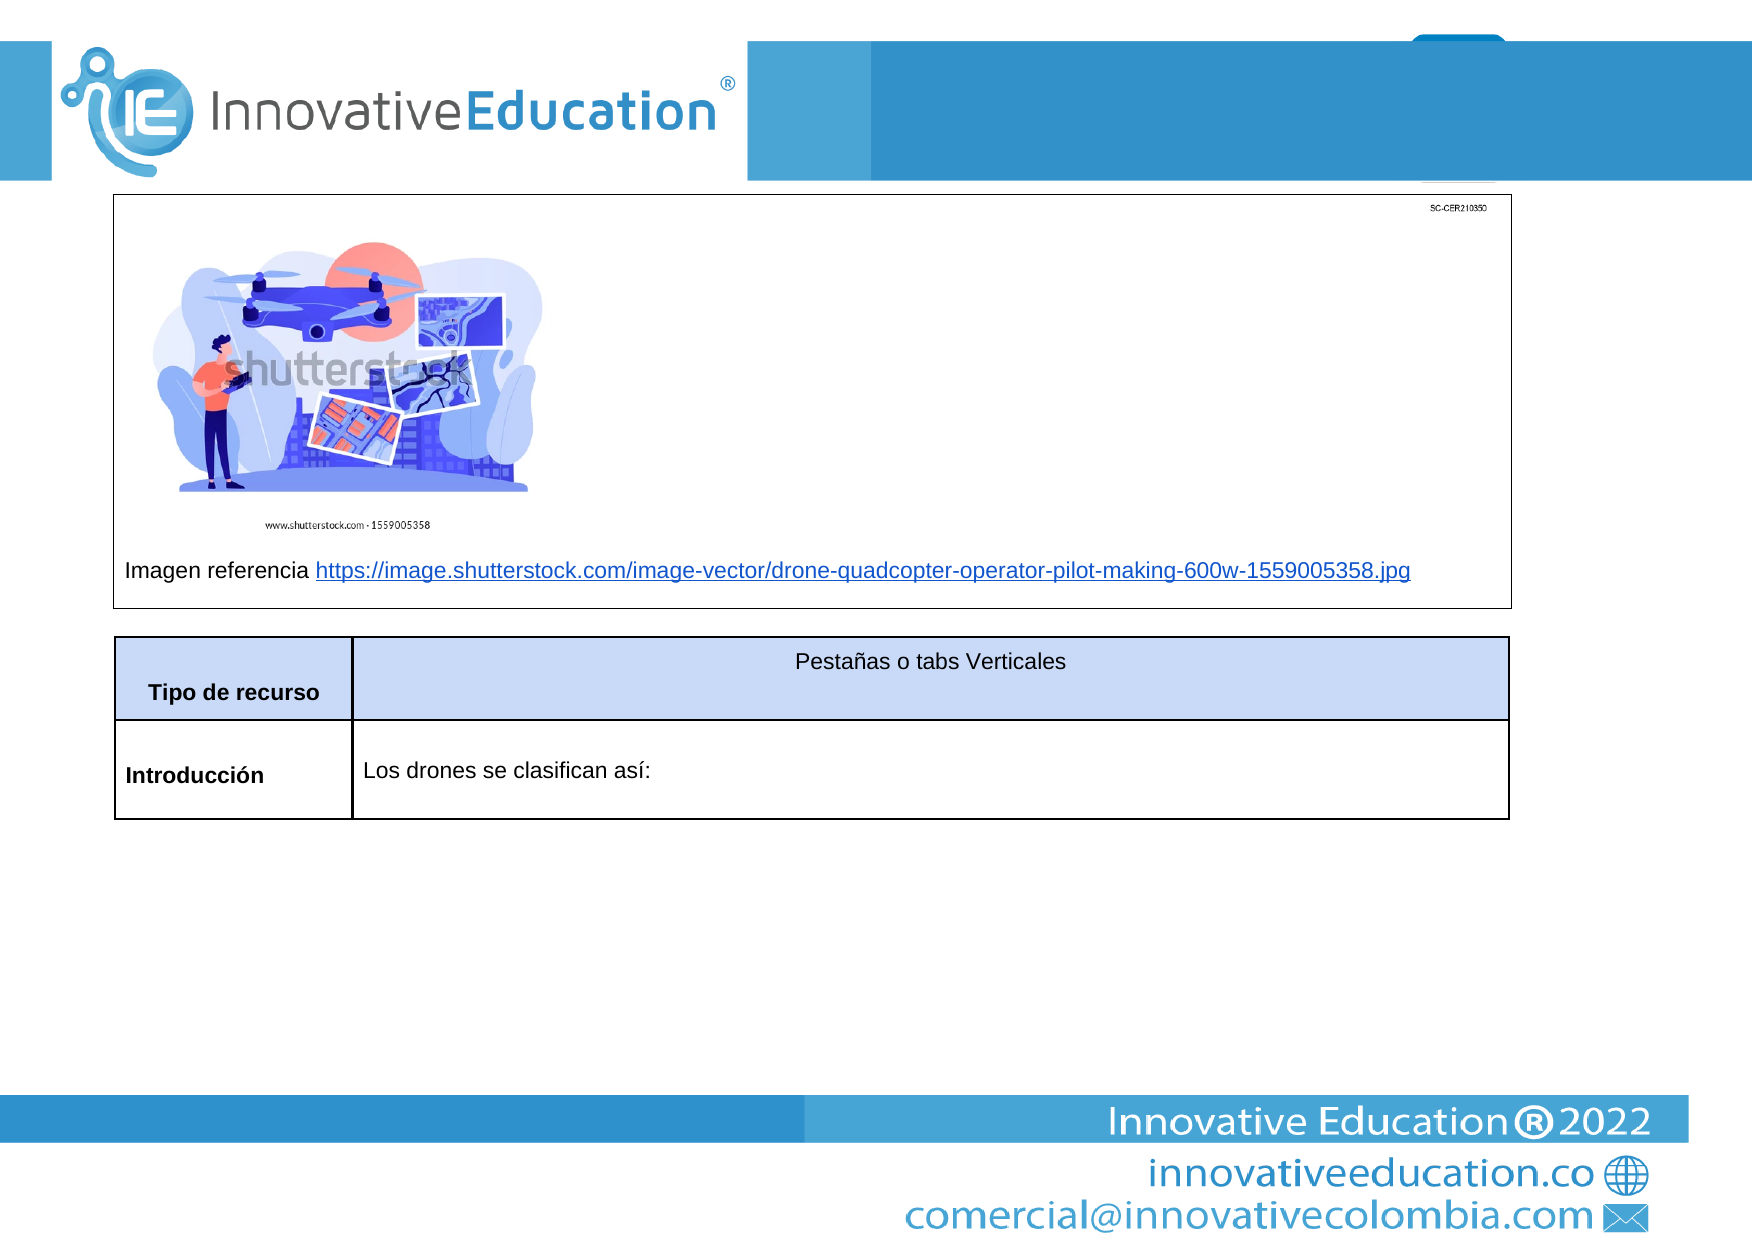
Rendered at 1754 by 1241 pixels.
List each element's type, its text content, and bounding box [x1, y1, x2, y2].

table_cell Los drones se clasifican así: [354, 721, 1508, 818]
table_header Tipo de recurso [116, 638, 351, 719]
picture [124, 219, 571, 532]
picture [0, 28, 1752, 194]
table_header Pestañas o tabs Verticales [354, 638, 1508, 719]
picture [0, 1093, 1689, 1239]
table_cell Introducción [116, 721, 351, 818]
